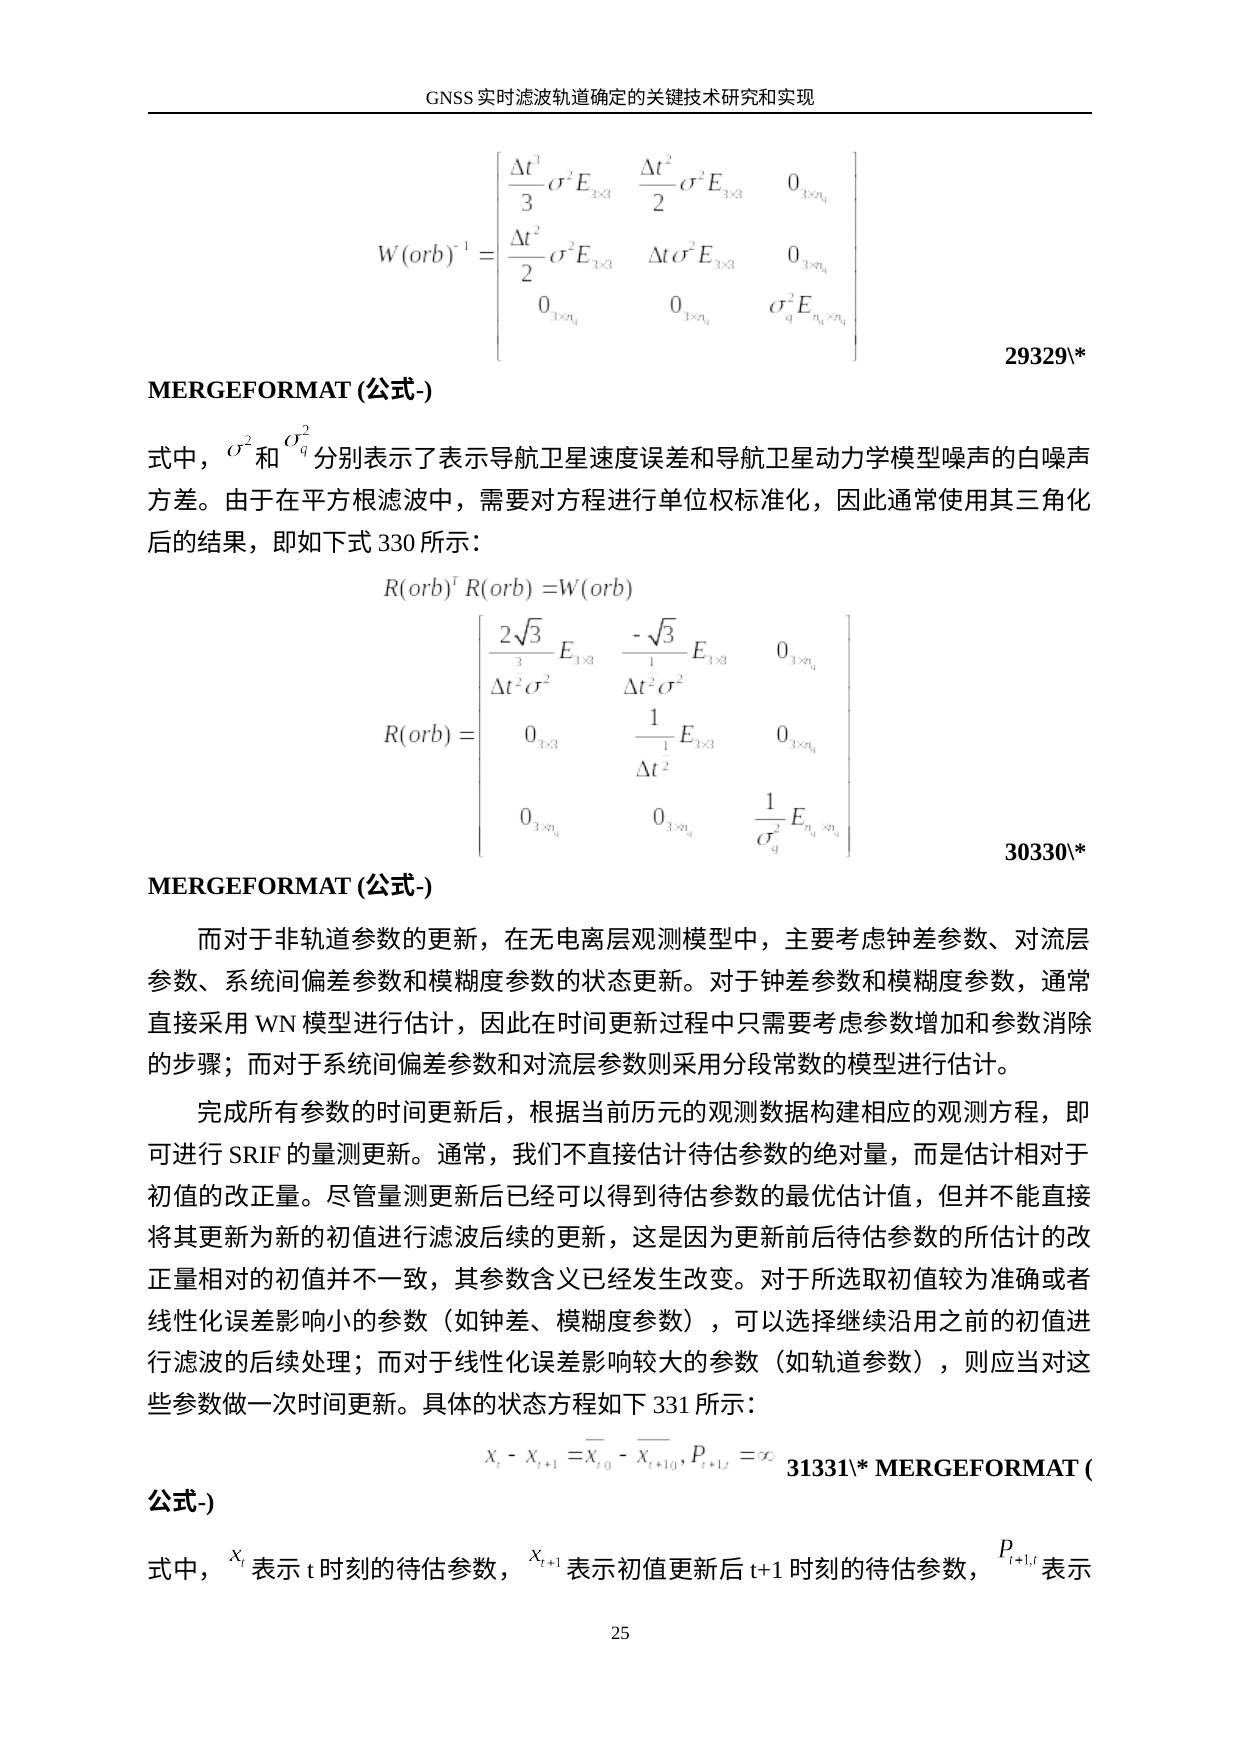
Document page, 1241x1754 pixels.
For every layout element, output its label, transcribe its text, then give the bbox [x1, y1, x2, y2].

text 完成所有参数的时间更新后，根据当前历元的观测数据构建相应的观测方程，即可进行SRIF的量测更新。通常，我们不直接估计待估参数的绝对量，而是估计相对于初值的改正量。尽管量测更新后已经可以得到待估参数的最优估计值，但并不能直接将其更新为新的初值进行滤波后续的更新，这是因为更新前后待估参数的所估计的改正量相对的初值并不一致，其参数含义已经发生改变。对于所选取初值较为准确或者线性化误差影响小的参数（如钟差、模糊度参数），可以选择继续沿用之前的初值进行滤波的后续处理；而对于线性化误差影响较大的参数（如轨道参数），则应当对这些参数做一次时间更新。具体的状态方程如下所示： [148, 1087, 1092, 1421]
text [148, 1531, 1092, 1586]
text 式中，和分别表示了表示导航卫星速度误差和导航卫星动力学模型噪声的白噪声方差。由于在平方根滤波中，需要对方程进行单位权标准化，因此通常使用其三角化后的结果，即如下式所示： [148, 418, 1092, 558]
text 而对于非轨道参数的更新，在无电离层观测模型中，主要考虑钟差参数、对流层参数、系统间偏差参数和模糊度参数的状态更新。对于钟差参数和模糊度参数，通常直接采用WN模型进行估计，因此在时间更新过程中只需要考虑参数增加和参数消除的步骤；而对于系统间偏差参数和对流层参数则采用分段常数的模型进行估计。 [148, 914, 1092, 1081]
